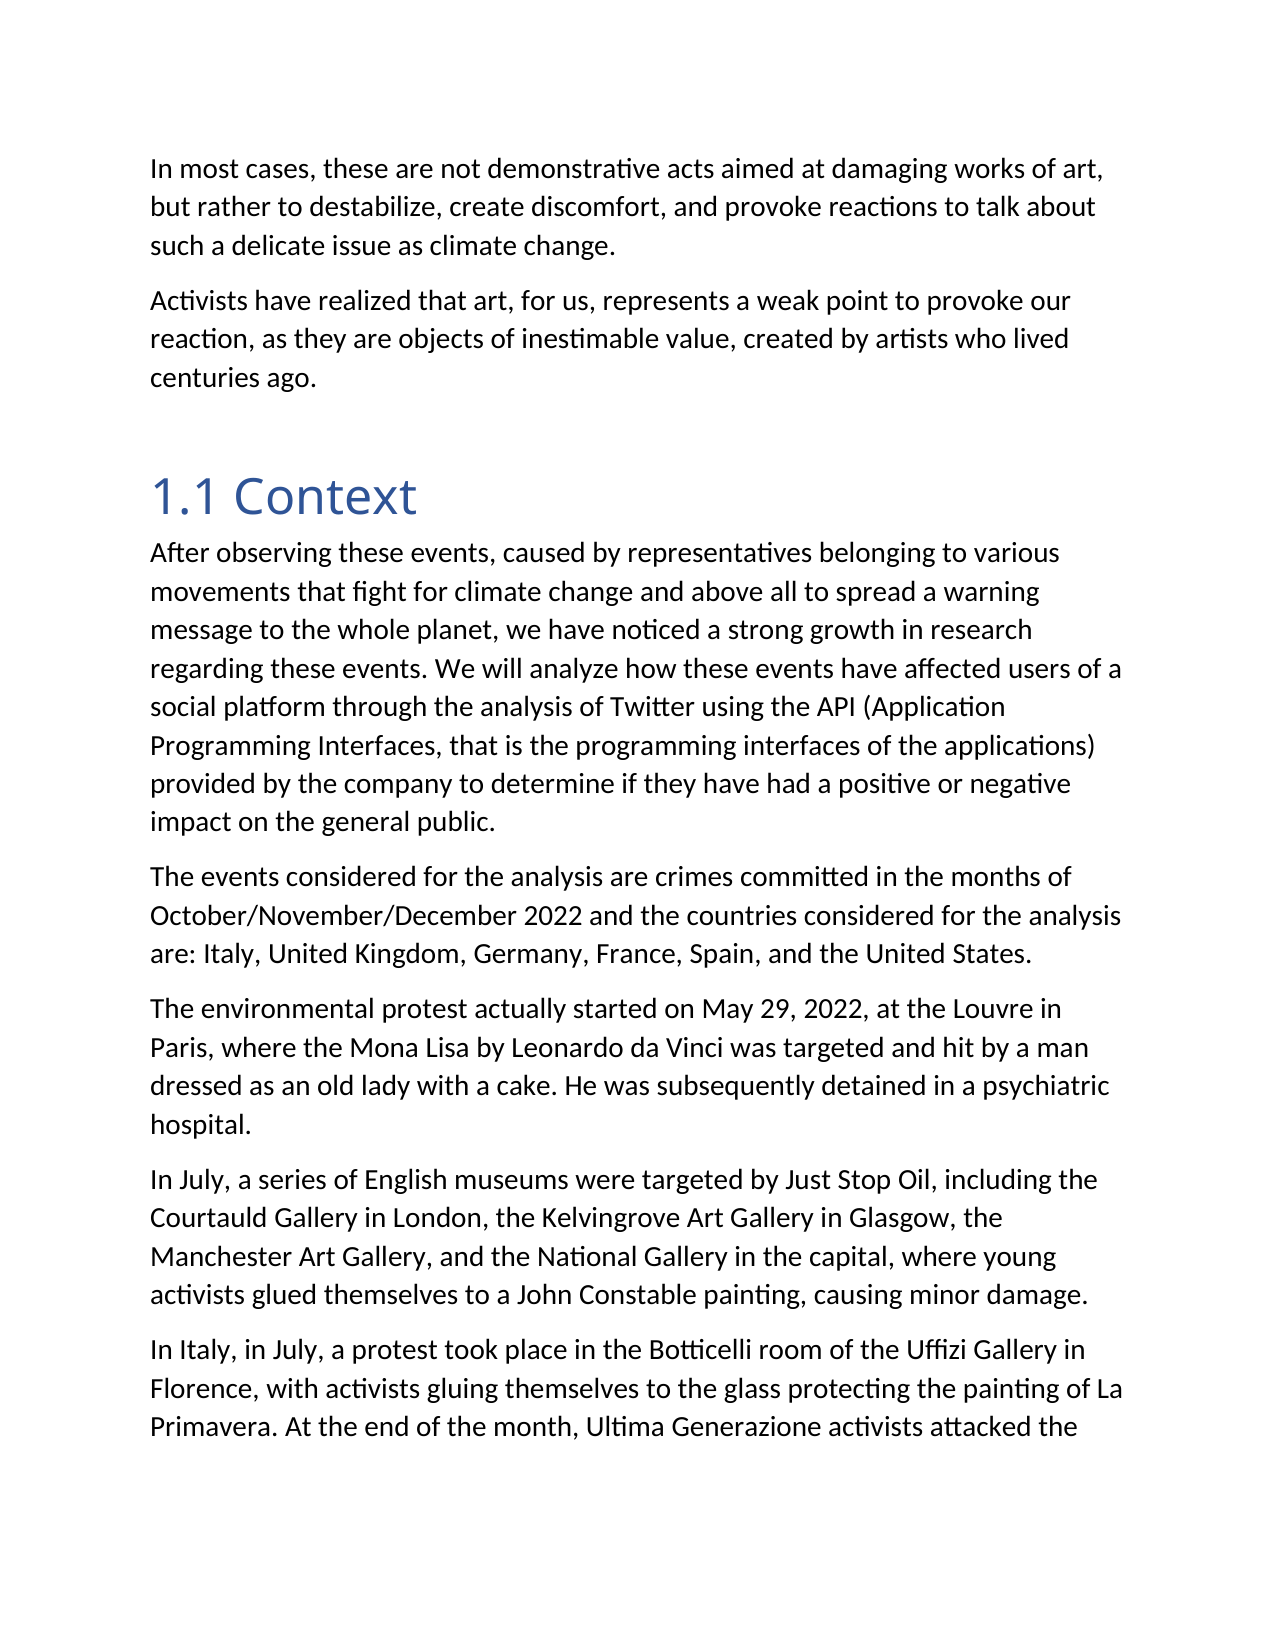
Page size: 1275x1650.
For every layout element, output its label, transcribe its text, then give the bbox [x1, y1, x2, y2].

text In most cases, these are not demonstrative acts aimed at damaging works of art, but rather to destabilize, create discomfort, and provoke reactions to talk about such a delicate issue as climate change. [150, 150, 1125, 262]
text The events considered for the analysis are crimes committed in the months of October/November/December 2022 and the countries considered for the analysis are: Italy, United Kingdom, Germany, France, Spain, and the United States. [150, 858, 1125, 971]
text Activists have realized that art, for us, represents a weak point to provoke our reaction, as they are objects of inestimable value, created by artists who lived centuries ago. [150, 282, 1125, 394]
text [150, 1331, 1125, 1444]
text In July, a series of English museums were targeted by Just Stop Oil, including the Courtauld Gallery in London, the Kelvingrove Art Gallery in Glasgow, the Manchester Art Gallery, and the National Gallery in the capital, where young activists glued themselves to a John Constable painting, causing minor damage. [150, 1161, 1125, 1312]
subtitle 1.1 Context [150, 461, 1125, 529]
text After observing these events, caused by representatives belonging to various movements that fight for climate change and above all to spread a warning message to the whole planet, we have noticed a strong growth in research regarding these events. We will analyze how these events have affected users of a social platform through the analysis of Twitter using the API (Application Programming Interfaces, that is the programming interfaces of the applications) provided by the company to determine if they have had a positive or negative impact on the general public. [150, 534, 1125, 839]
text The environmental protest actually started on May 29, 2022, at the Louvre in Paris, where the Mona Lisa by Leonardo da Vinci was targeted and hit by a man dressed as an old lady with a cake. He was subsequently detained in a psychiatric hospital. [150, 991, 1125, 1141]
